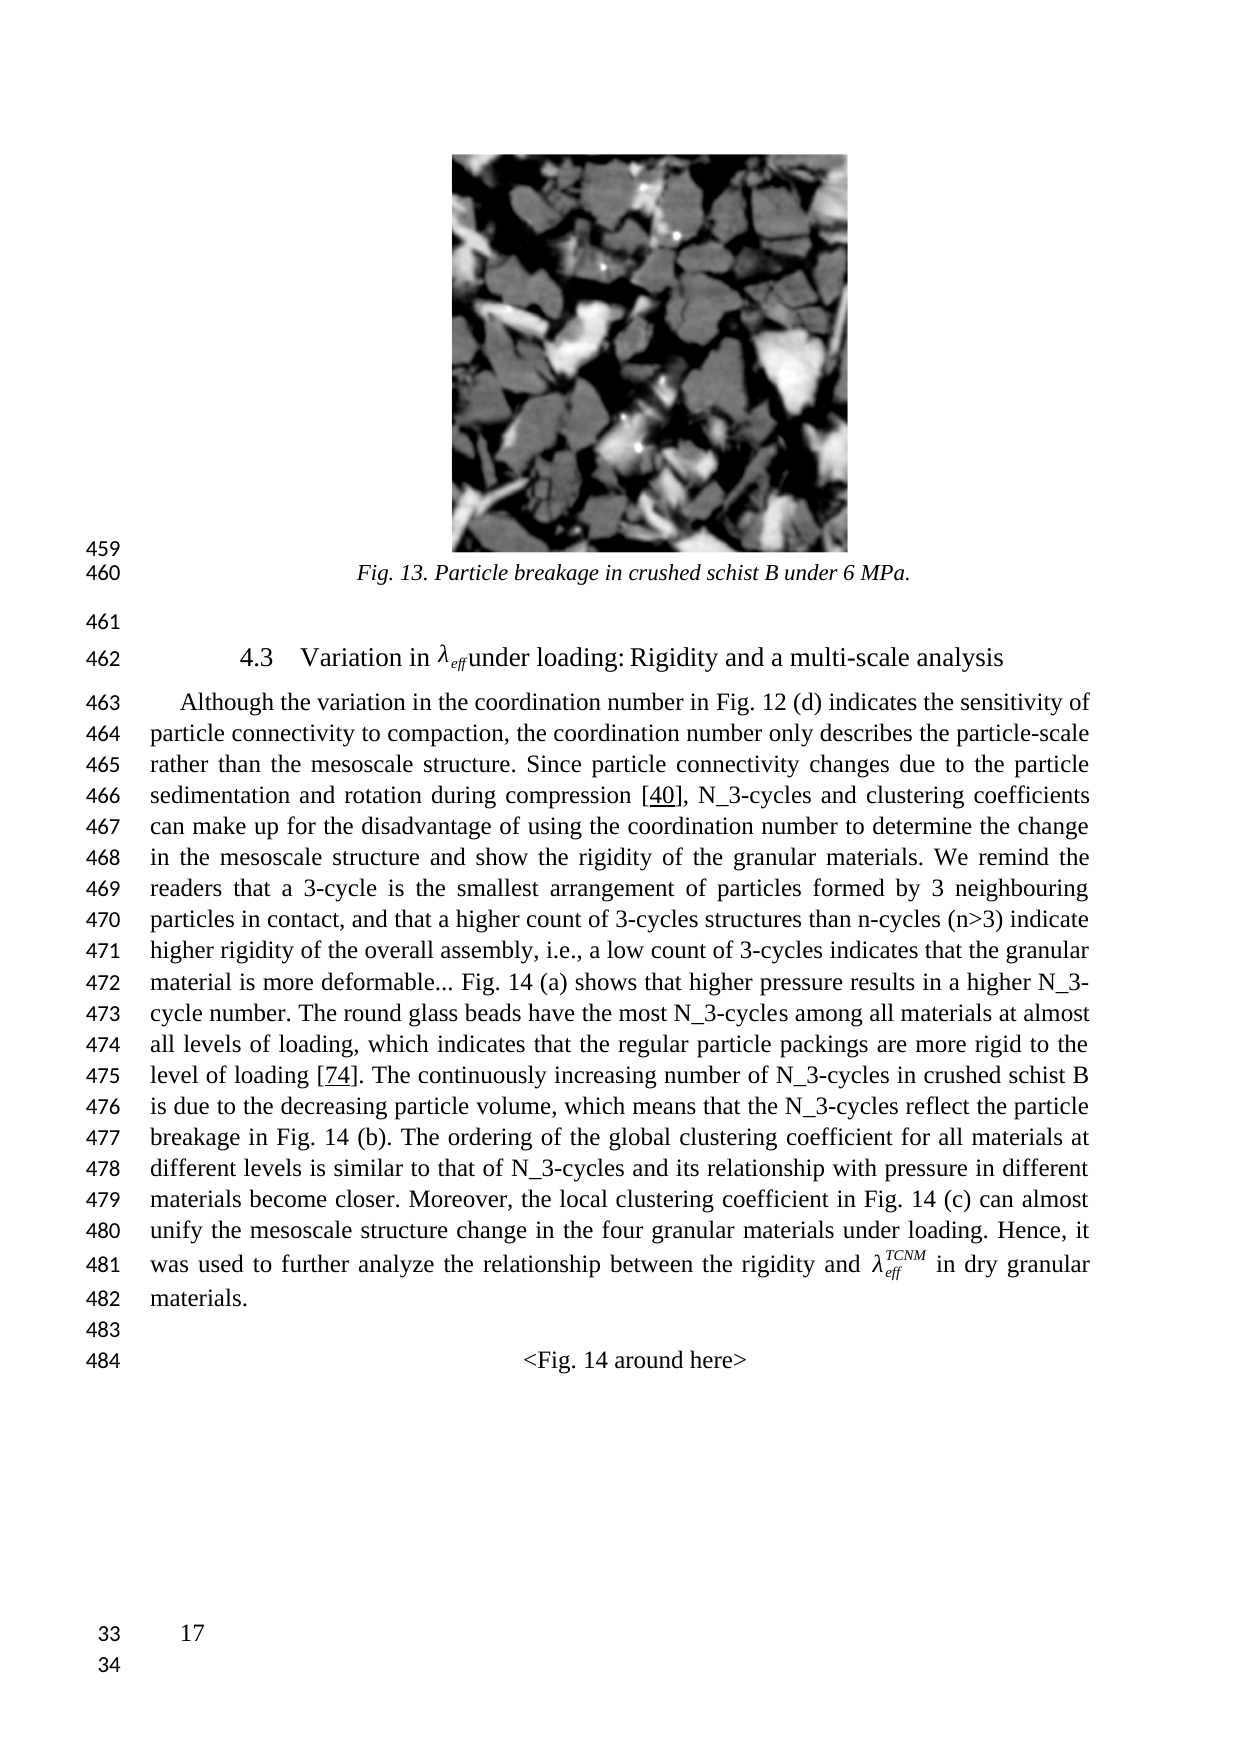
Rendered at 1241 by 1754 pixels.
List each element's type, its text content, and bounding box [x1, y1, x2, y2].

text Fig. 13. Particle breakage in crushed schist B under 6 MPa. [150, 558, 1090, 585]
subtitle Variation in under loading: Rigidity and a multi-scale analysis [210, 641, 1090, 672]
text <Fig. 14 around here> [150, 1345, 1090, 1374]
text Although the variation in the coordination number in Fig. 12 (d) indicates the sensitivity of particle connectivity to compaction, the coordination number only describes the particle-scale rather than the mesoscale structure. Since particle connectivity changes due to the particle sedimentation and rotation during compression [40], N_3-cycles and clustering coefficients can make up for the disadvantage of using the coordination number to determine the change in the mesoscale structure and show the rigidity of the granular materials. We remind the readers that a 3-cycle is the smallest arrangement of particles formed by 3 neighbouring particles in contact, and that a higher count of 3-cycles structures than n-cycles (n>3) indicate higher rigidity of the overall assembly, i.e., a low count of 3-cycles indicates that the granular material is more deformable... Fig. 14 (a) shows that higher pressure results in a higher N_3-cycle number. The round glass beads have the most N_3-cycles among all materials at almost all levels of loading, which indicates that the regular particle packings are more rigid to the level of loading [74]. The continuously increasing number of N_3-cycles in crushed schist B is due to the decreasing particle volume, which means that the N_3-cycles reflect the particle breakage in Fig. 14 (b). The ordering of the global clustering coefficient for all materials at different levels is similar to that of N_3-cycles and its relationship with pressure in different materials become closer. Moreover, the local clustering coefficient in Fig. 14 (c) can almost unify the mesoscale structure change in the four granular materials under loading. Hence, it was used to further analyze the relationship between the rigidity and in dry granular materials. [150, 687, 1090, 1312]
picture [179, 150, 1120, 557]
